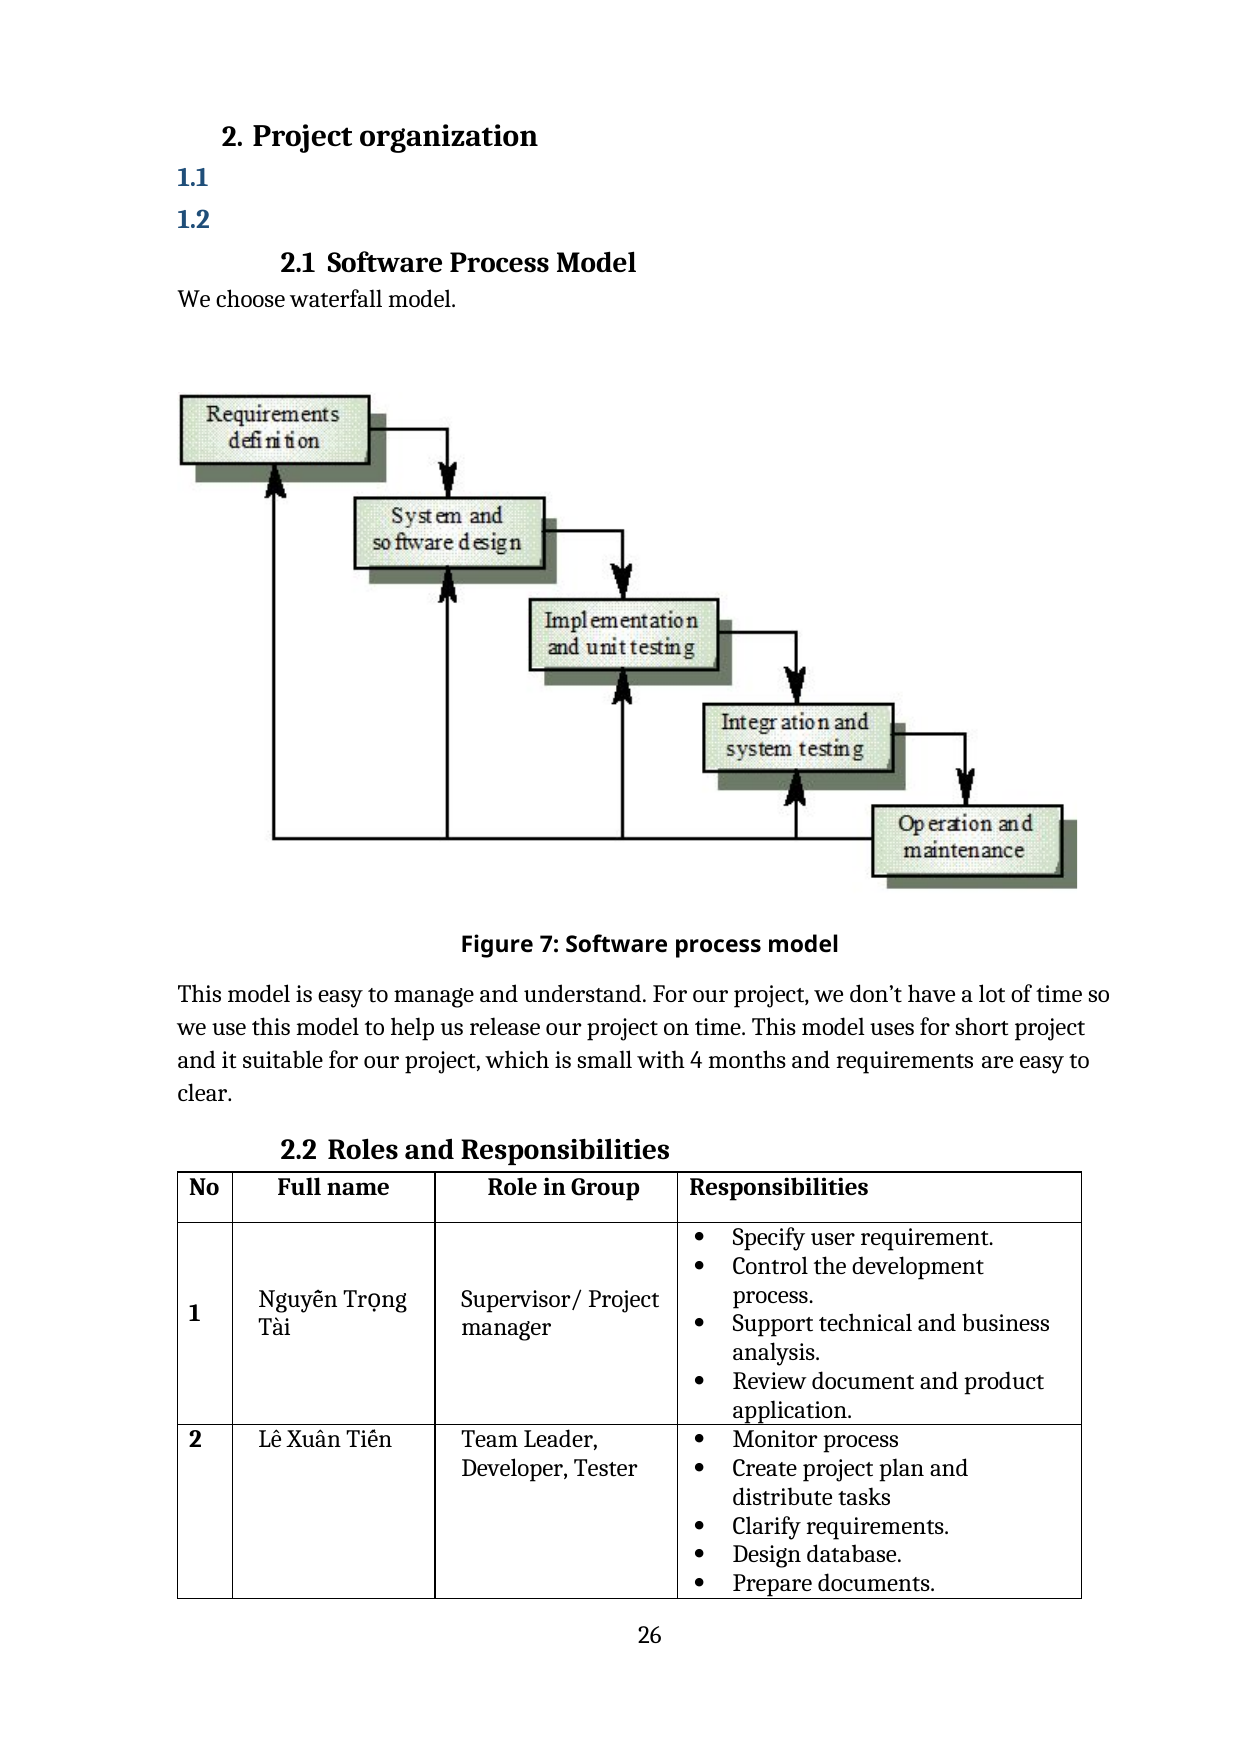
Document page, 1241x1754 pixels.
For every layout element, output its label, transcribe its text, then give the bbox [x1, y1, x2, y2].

table_cell 2 [178, 1425, 232, 1598]
table_cell Lê Xuân Tiến [233, 1425, 434, 1598]
table_cell Supervisor/ Project manager [436, 1223, 677, 1424]
table_cell Specify user requirement. Control the development process. Support technical and business analysis. Review document and product application. [678, 1223, 1081, 1424]
table_cell Nguyễn Trọng Tài [233, 1223, 434, 1424]
text Figure 7: Software process model [177, 928, 1122, 959]
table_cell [678, 1425, 1081, 1598]
table_header Responsibilities [678, 1173, 1081, 1222]
subtitle Project organization [222, 118, 1122, 154]
table_header Full name [233, 1173, 434, 1222]
table_header No [178, 1173, 232, 1222]
text We choose waterfall model. [177, 285, 1122, 313]
text This model is easy to manage and understand. For our project, we don’t have a lot of time so we use this model to help us release our project on time. This model uses for short project and it suitable for our project, which is small with 4 months and requirements are easy to clear. [177, 980, 1122, 1108]
table_cell 1 [178, 1223, 232, 1424]
subtitle Roles and Responsibilities [280, 1133, 1122, 1166]
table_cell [436, 1425, 677, 1598]
picture [177, 392, 1078, 903]
table_header Role in Group [436, 1173, 677, 1222]
subtitle Software Process Model [280, 246, 1122, 280]
